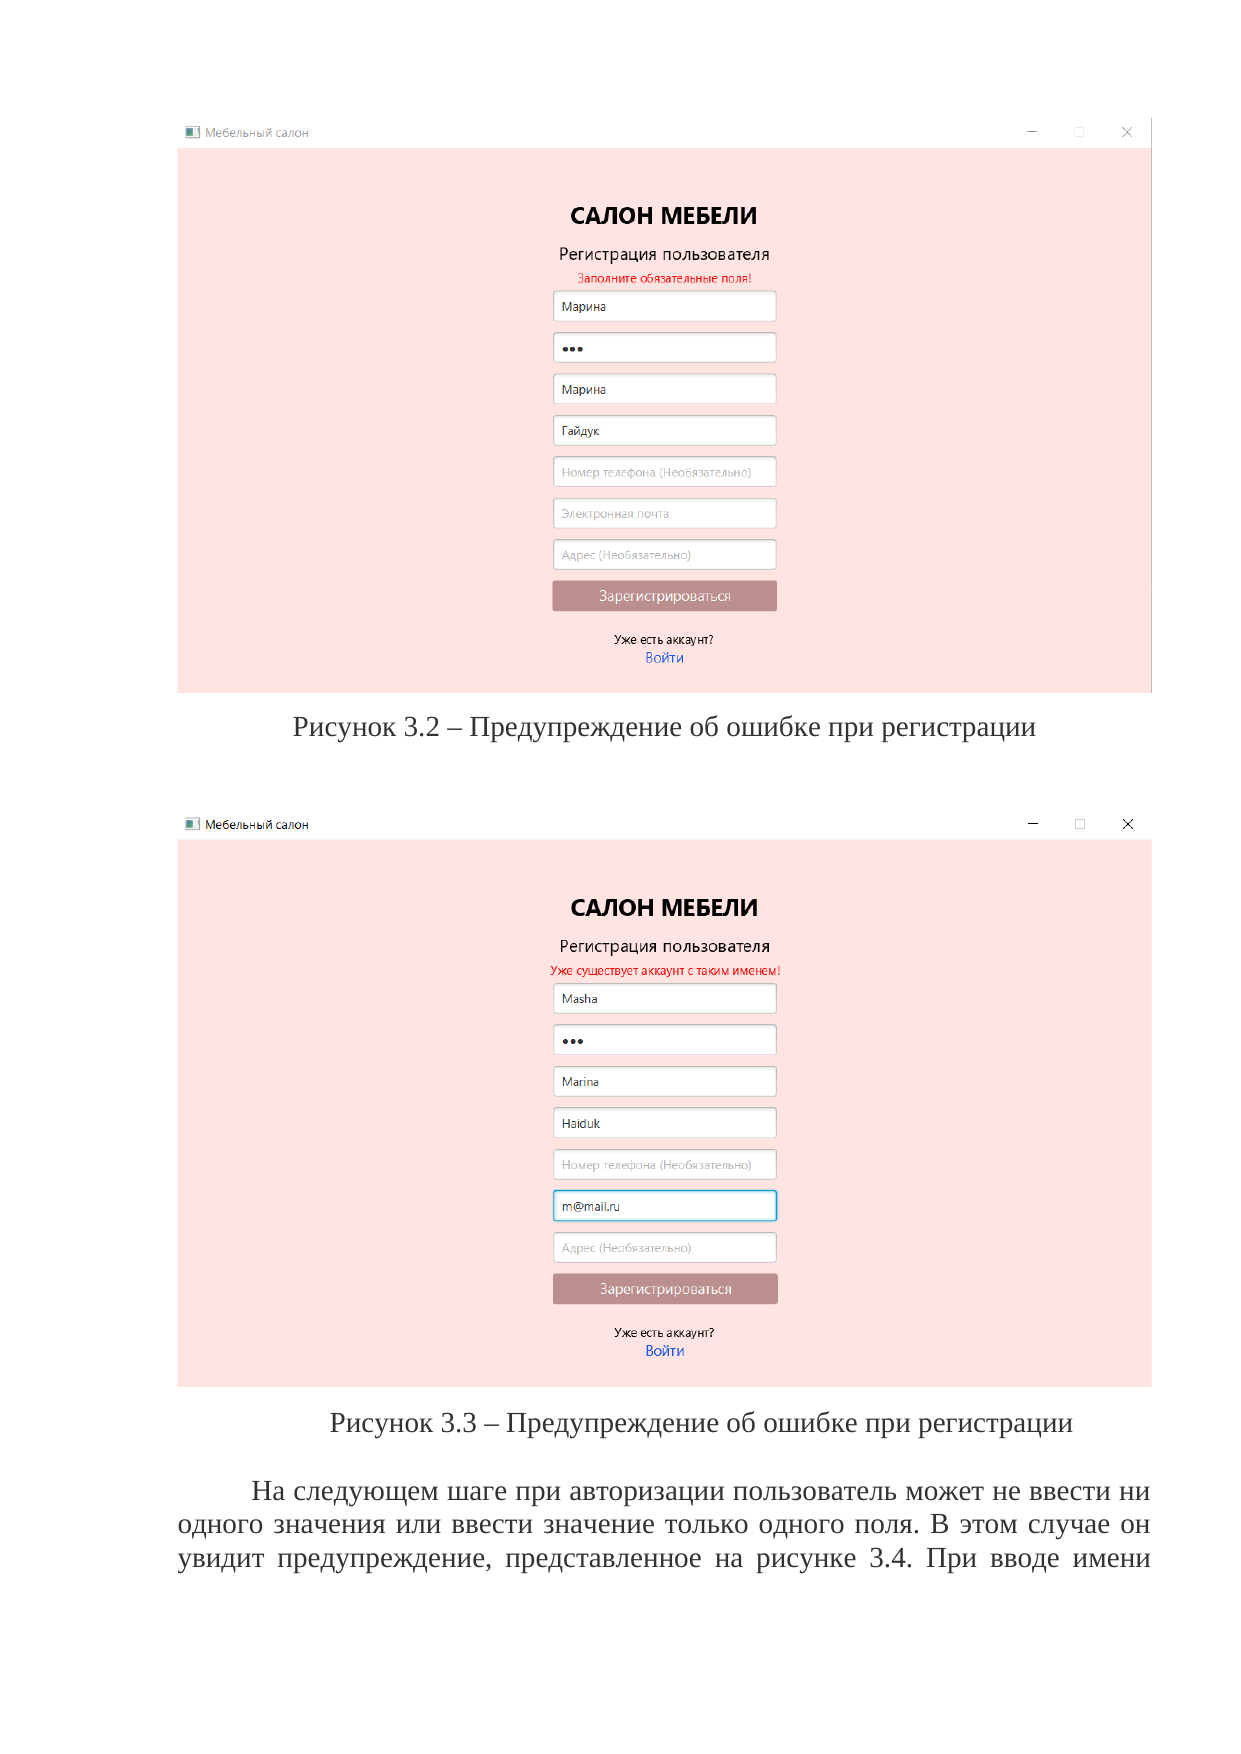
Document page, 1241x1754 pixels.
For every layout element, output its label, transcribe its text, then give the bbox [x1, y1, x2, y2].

text Рисунок 3.2 – Предупреждение об ошибке при регистрации [177, 709, 1152, 743]
text Рисунок 3.3 – Предупреждение об ошибке при регистрации [177, 1406, 1152, 1439]
picture [177, 809, 1152, 1387]
picture [177, 118, 1152, 693]
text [177, 1473, 1152, 1573]
